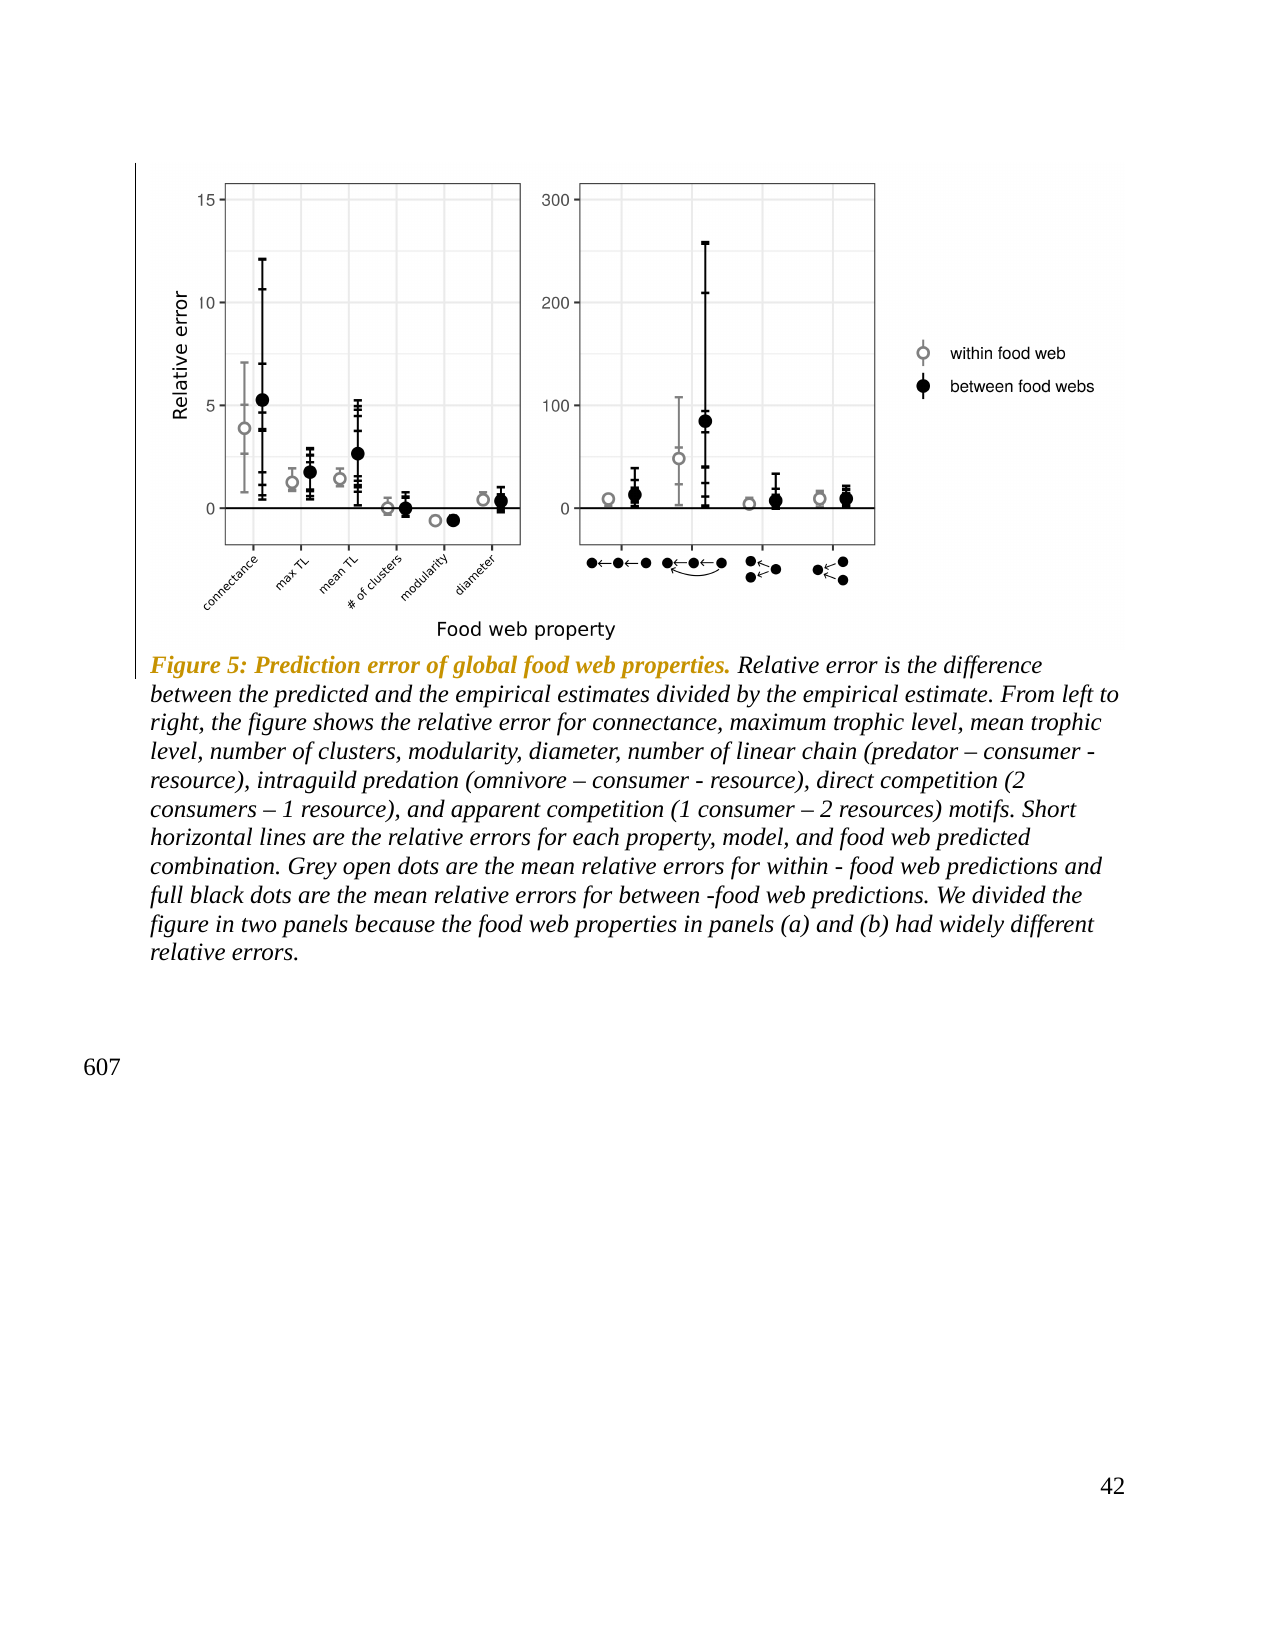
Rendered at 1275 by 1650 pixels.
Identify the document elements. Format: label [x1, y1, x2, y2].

picture [150, 162, 1125, 650]
